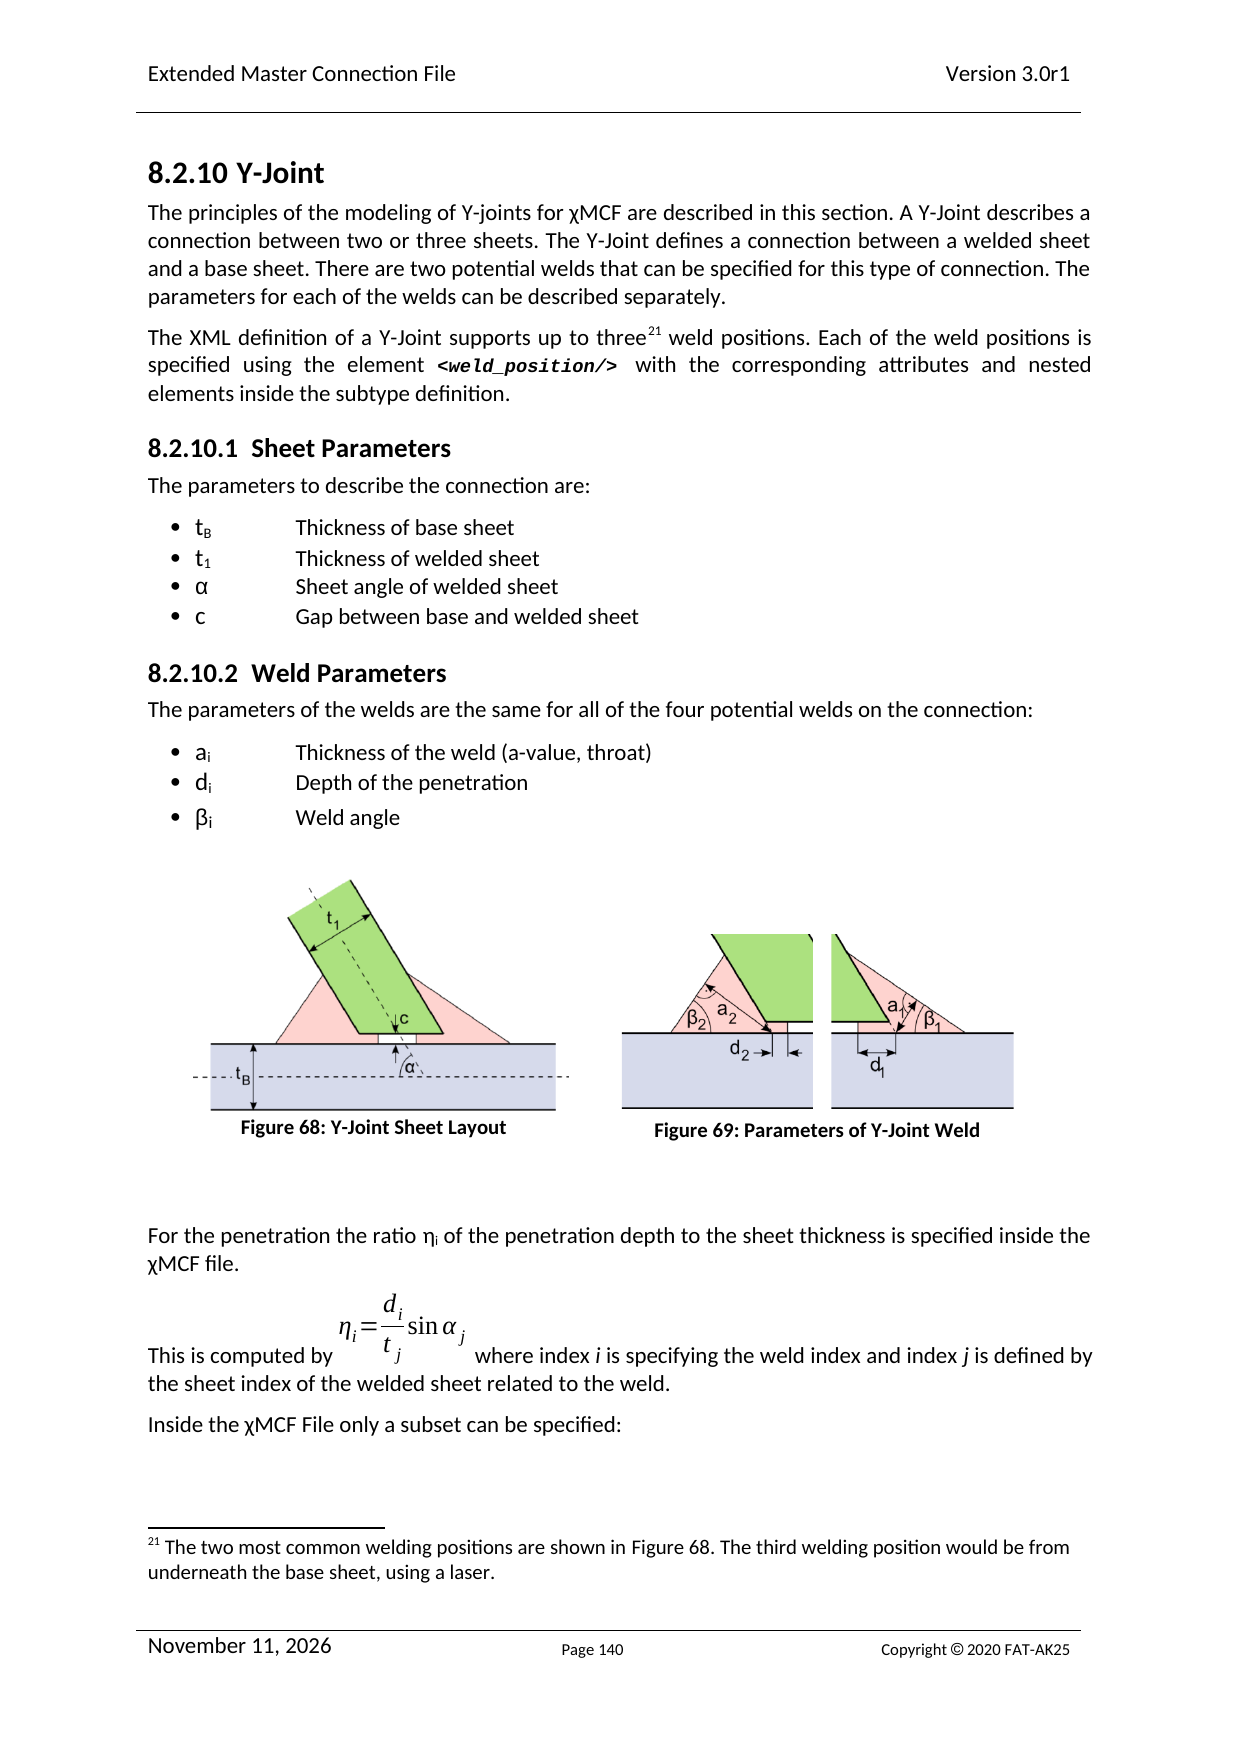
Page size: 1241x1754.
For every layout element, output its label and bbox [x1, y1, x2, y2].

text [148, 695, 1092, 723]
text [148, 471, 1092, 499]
picture [621, 934, 813, 1109]
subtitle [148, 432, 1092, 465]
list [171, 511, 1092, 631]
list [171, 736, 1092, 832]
picture [831, 934, 1014, 1109]
picture [193, 879, 569, 1111]
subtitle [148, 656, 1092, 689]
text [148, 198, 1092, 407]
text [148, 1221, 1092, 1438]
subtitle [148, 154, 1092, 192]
